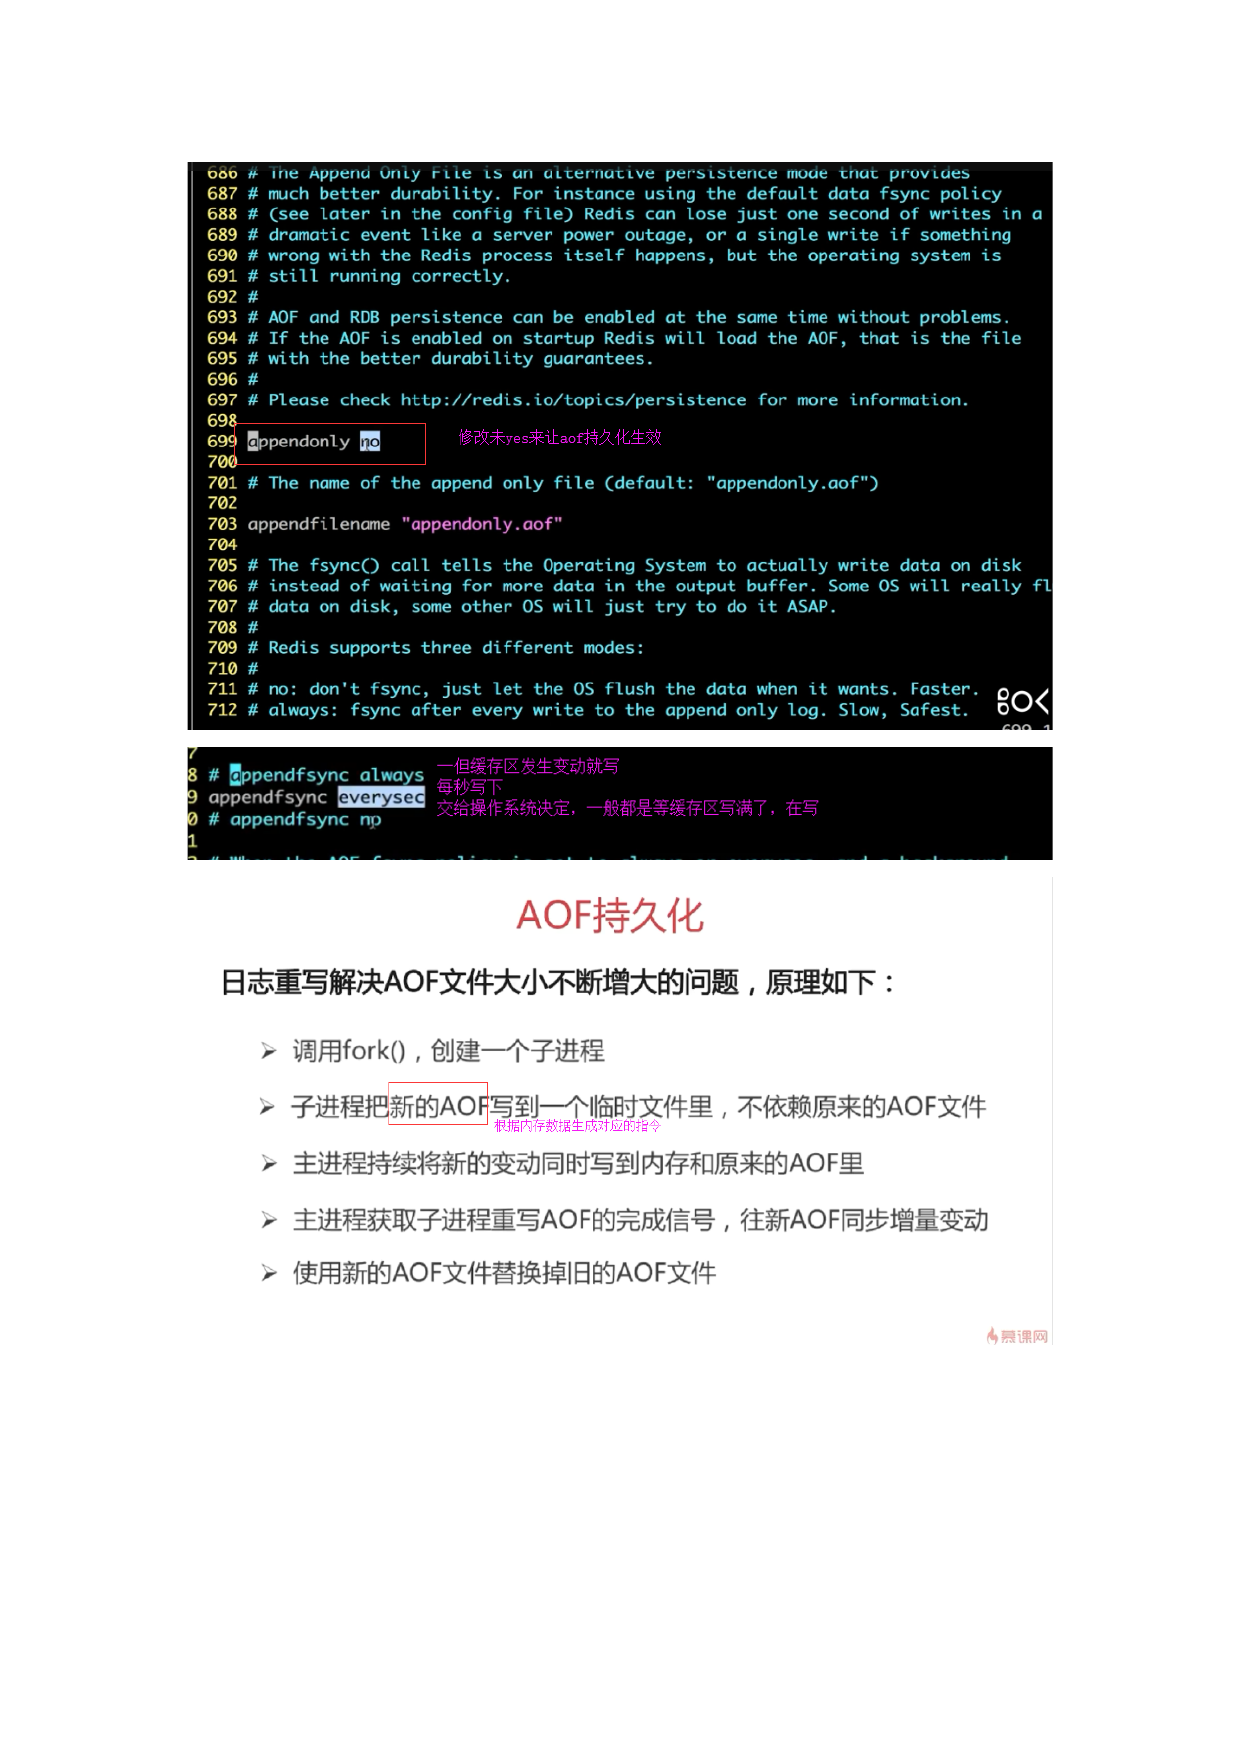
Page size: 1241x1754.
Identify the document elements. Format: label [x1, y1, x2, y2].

picture [187, 747, 1053, 860]
picture [187, 162, 1053, 730]
picture [187, 877, 1053, 1345]
